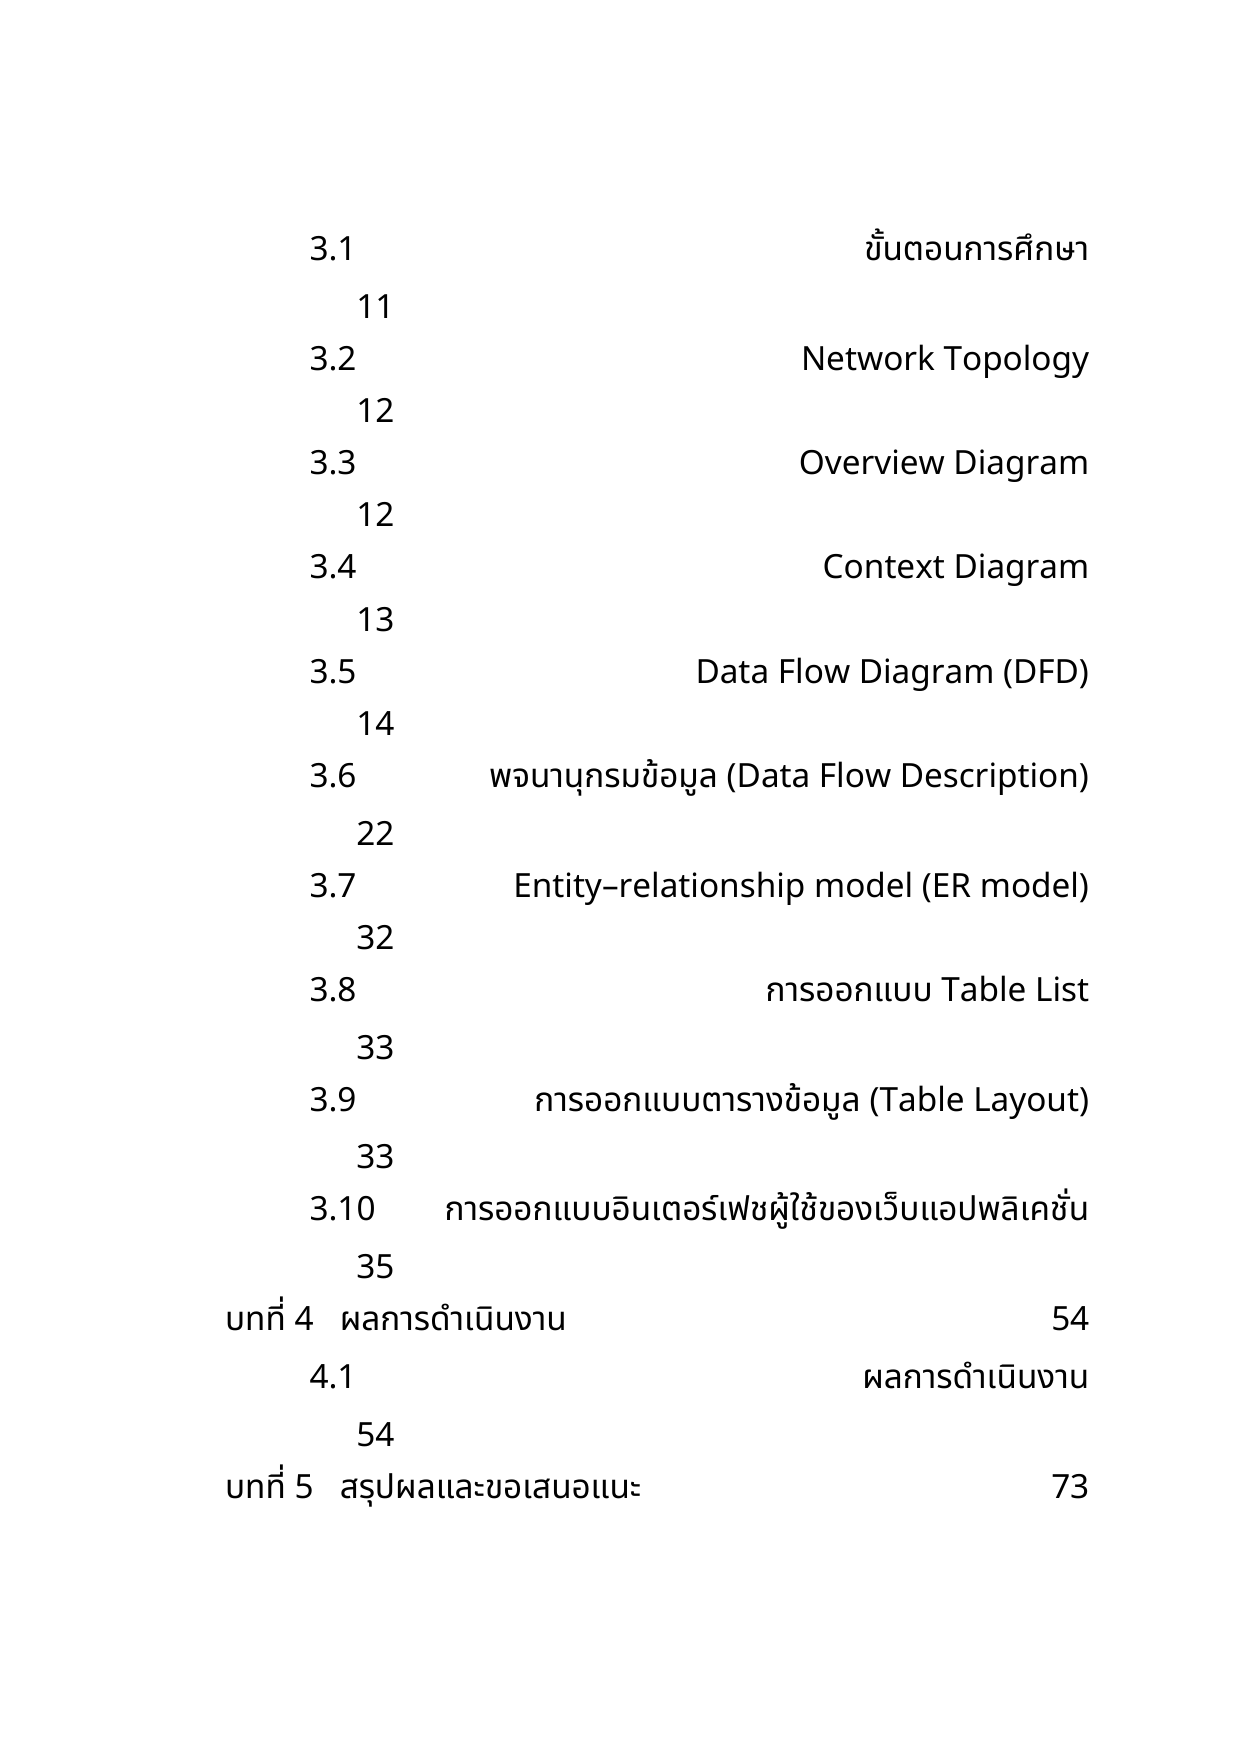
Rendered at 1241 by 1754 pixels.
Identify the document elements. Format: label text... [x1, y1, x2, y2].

text 3.7 Entity–relationship model (ER model) 32 [309, 862, 1090, 959]
text 3.3 Overview Diagram 12 [309, 439, 1090, 537]
text 3.2 Network Topology 12 [309, 334, 1090, 432]
text บทที่ 4 ผลการดำเนินงาน 54 [225, 1295, 1090, 1345]
text 3.8 การออกแบบ Table List 33 [309, 966, 1090, 1069]
text 3.1 ขั้นตอนการศึกษา 11 [309, 225, 1090, 328]
text 3.9 การออกแบบตารางข้อมูล (Table Layout) 33 [309, 1076, 1090, 1178]
text 3.4 Context Diagram 13 [309, 543, 1090, 641]
text บทที่ 5 สรุปผลและขอเสนอแนะ 73 [225, 1462, 1090, 1513]
text 3.6 พจนานุกรมข้อมูล (Data Flow Description) 22 [309, 752, 1090, 855]
text 3.10 การออกแบบอินเตอร์เฟชผู้ใช้ของเว็บแอปพลิเคชั่น 35 [309, 1185, 1090, 1288]
text 3.5 Data Flow Diagram (DFD) 14 [309, 648, 1090, 745]
text 4.1 ผลการดำเนินงาน 54 [309, 1353, 1090, 1456]
